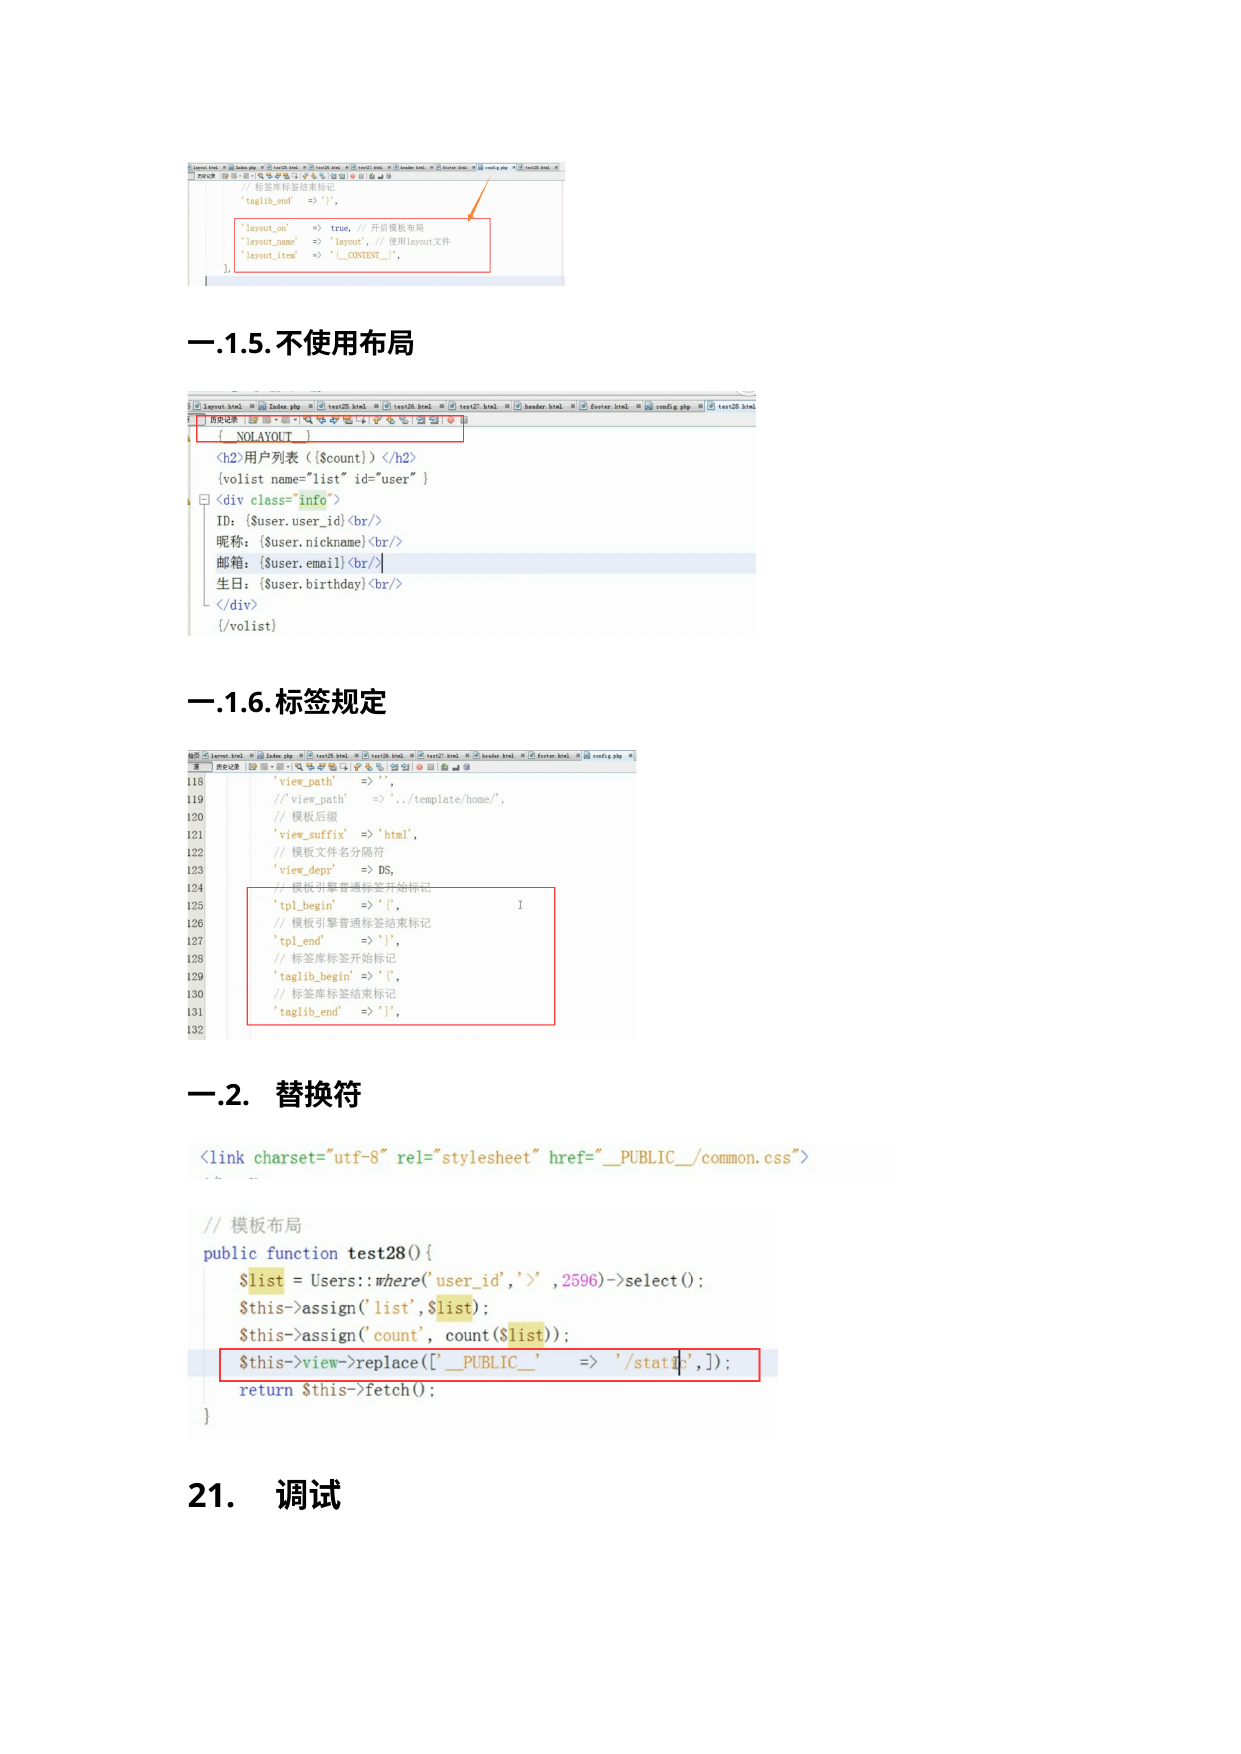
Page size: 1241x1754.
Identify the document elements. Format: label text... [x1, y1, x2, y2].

picture [187, 750, 637, 1040]
subtitle 标签规定 [187, 680, 1053, 721]
picture [187, 162, 565, 286]
picture [187, 391, 757, 636]
subtitle 不使用布局 [187, 321, 1053, 362]
subtitle 调试 [187, 1468, 1053, 1517]
picture [187, 1208, 779, 1440]
picture [187, 1143, 899, 1179]
subtitle 替换符 [187, 1072, 1053, 1114]
